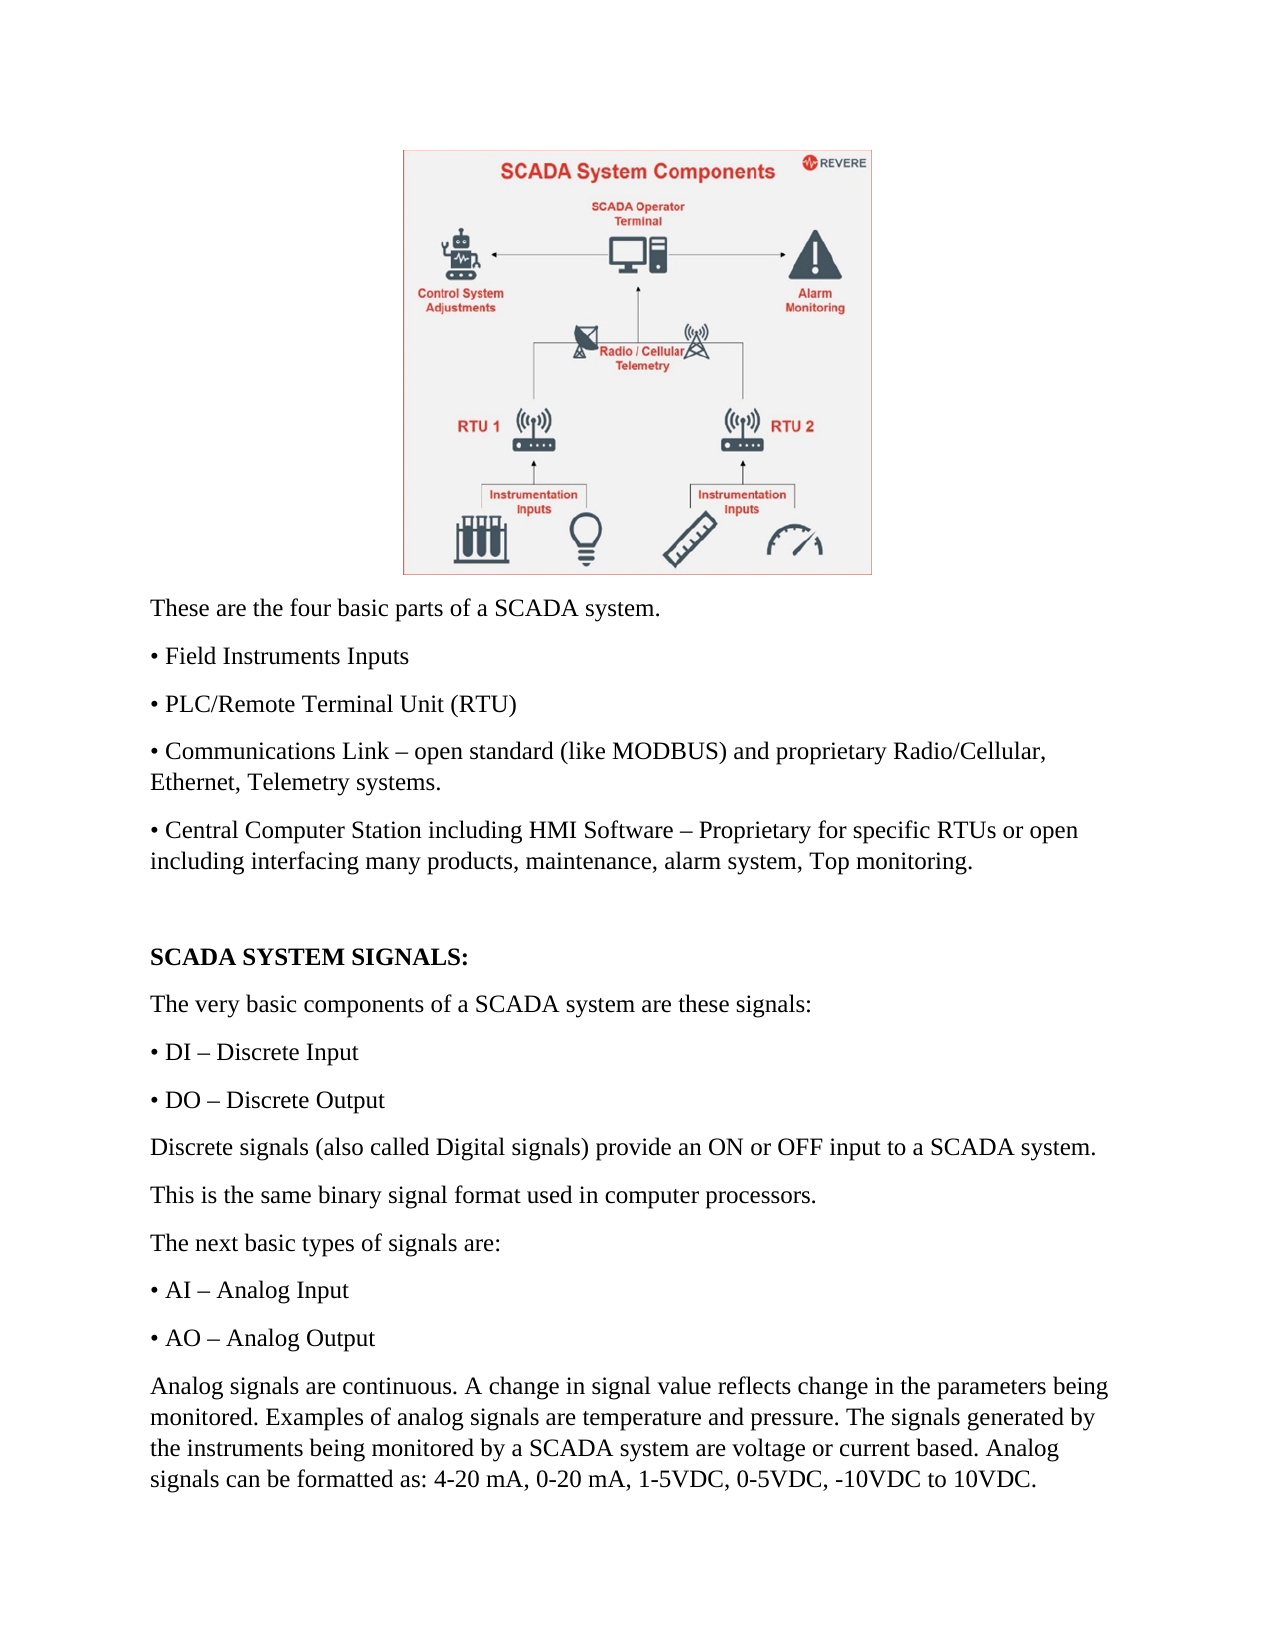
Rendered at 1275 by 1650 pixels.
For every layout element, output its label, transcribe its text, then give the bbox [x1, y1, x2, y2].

text • DO – Discrete Output [150, 1085, 1125, 1113]
text SCADA SYSTEM SIGNALS: [150, 942, 1125, 970]
text The next basic types of signals are: [150, 1228, 1125, 1257]
text • Central Computer Station including HMI Software – Proprietary for specific RTUs or open including interfacing many products, maintenance, alarm system, Top monitoring. [150, 815, 1125, 875]
text Discrete signals (also called Digital signals) provide an ON or OFF input to a SCADA system. [150, 1132, 1125, 1161]
text • Field Instruments Inputs [150, 641, 1125, 670]
text These are the four basic parts of a SCADA system. [150, 593, 1125, 622]
picture [403, 150, 872, 575]
text • AI – Analog Input [150, 1276, 1125, 1304]
text The very basic components of a SCADA system are these signals: [150, 989, 1125, 1018]
text This is the same binary signal format used in computer processors. [150, 1180, 1125, 1209]
text • Communications Link – open standard (like MODBUS) and proprietary Radio/Cellular, Ethernet, Telemetry systems. [150, 736, 1125, 796]
text • AO – Analog Output [150, 1323, 1125, 1352]
text Analog signals are continuous. A change in signal value reflects change in the parameters being monitored. Examples of analog signals are temperature and pressure. The signals generated by the instruments being monitored by a SCADA system are voltage or current based. Analog signals can be formatted as: 4-20 mA, 0-20 mA, 1-5VDC, 0-5VDC, -10VDC to 10VDC. [150, 1371, 1125, 1493]
text • PLC/Remote Terminal Unit (RTU) [150, 689, 1125, 717]
text • DI – Discrete Input [150, 1037, 1125, 1066]
